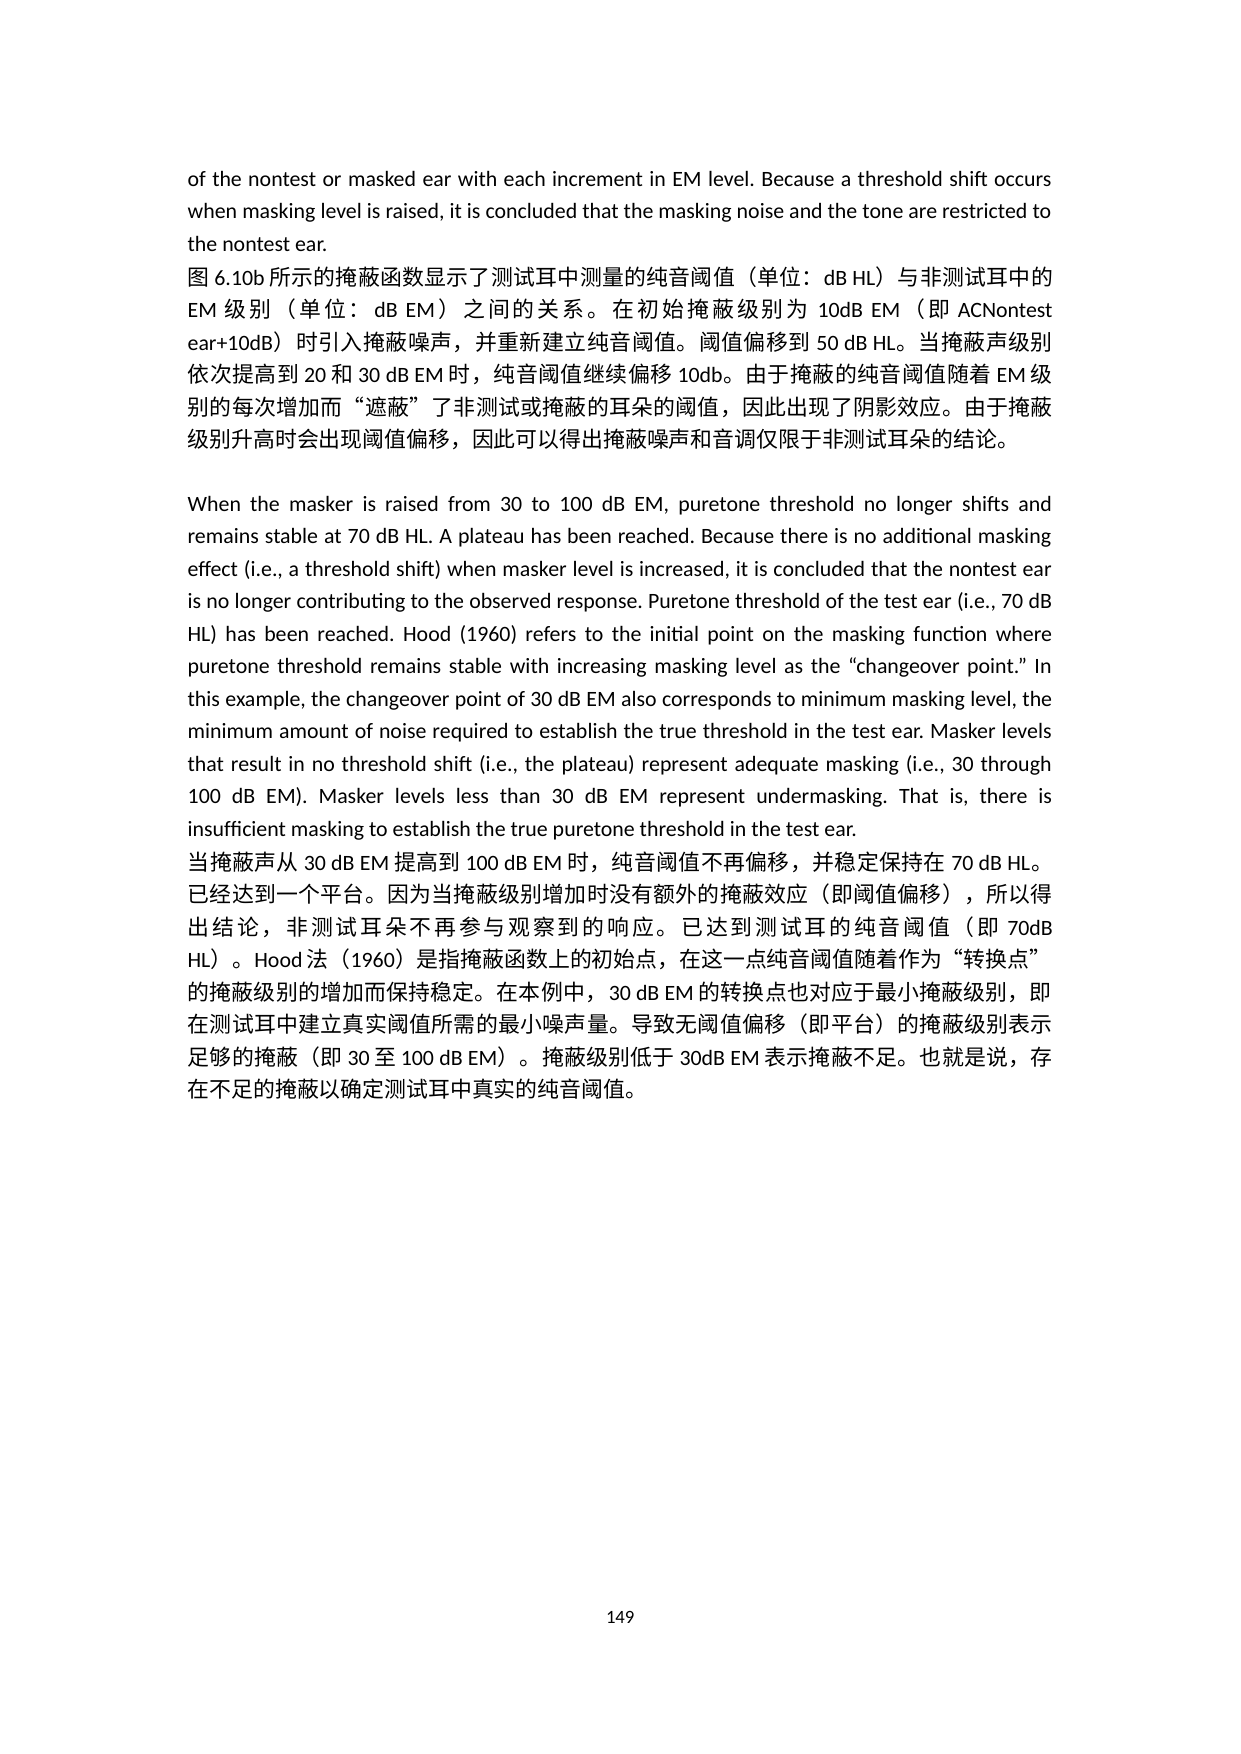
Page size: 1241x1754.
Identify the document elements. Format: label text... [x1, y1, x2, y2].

text When the masker is raised from 30 to 100 dB EM, puretone threshold no longer shifts and remains stable at 70 dB HL. A plateau has been reached. Because there is no additional masking effect (i.e., a threshold shift) when masker level is increased, it is concluded that the nontest ear is no longer contributing to the observed response. Puretone threshold of the test ear (i.e., 70 dB HL) has been reached. Hood (1960) refers to the initial point on the masking function where puretone threshold remains stable with increasing masking level as the “changeover point.” In this example, the changeover point of 30 dB EM also corresponds to minimum masking level, the minimum amount of noise required to establish the true threshold in the test ear. Masker levels that result in no threshold shift (i.e., the plateau) represent adequate masking (i.e., 30 through 100 dB EM). Masker levels less than 30 dB EM represent undermasking. That is, there is insufﬁcient masking to establish the true puretone threshold in the test ear. [187, 487, 1053, 844]
text 图6.10b所示的掩蔽函数显示了测试耳中测量的纯音阈值（单位：dB HL）与非测试耳中的EM级别（单位：dB EM）之间的关系。在初始掩蔽级别为10dB EM（即ACNontest ear+10dB）时引入掩蔽噪声，并重新建立纯音阈值。阈值偏移到50 dB HL。当掩蔽声级别依次提高到20和30 dB EM时，纯音阈值继续偏移10db。由于掩蔽的纯音阈值随着EM级别的每次增加而“遮蔽”了非测试或掩蔽的耳朵的阈值，因此出现了阴影效应。由于掩蔽级别升高时会出现阈值偏移，因此可以得出掩蔽噪声和音调仅限于非测试耳朵的结论。 [187, 259, 1053, 454]
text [187, 162, 1053, 259]
text 当掩蔽声从30 dB EM提高到100 dB EM时，纯音阈值不再偏移，并稳定保持在70 dB HL。已经达到一个平台。因为当掩蔽级别增加时没有额外的掩蔽效应（即阈值偏移），所以得出结论，非测试耳朵不再参与观察到的响应。已达到测试耳的纯音阈值（即70dB HL）。Hood法（1960）是指掩蔽函数上的初始点，在这一点纯音阈值随着作为“转换点”的掩蔽级别的增加而保持稳定。在本例中，30 dB EM的转换点也对应于最小掩蔽级别，即在测试耳中建立真实阈值所需的最小噪声量。导致无阈值偏移（即平台）的掩蔽级别表示足够的掩蔽（即30至100 dB EM）。掩蔽级别低于30dB EM表示掩蔽不足。也就是说，存在不足的掩蔽以确定测试耳中真实的纯音阈值。 [187, 844, 1053, 1104]
